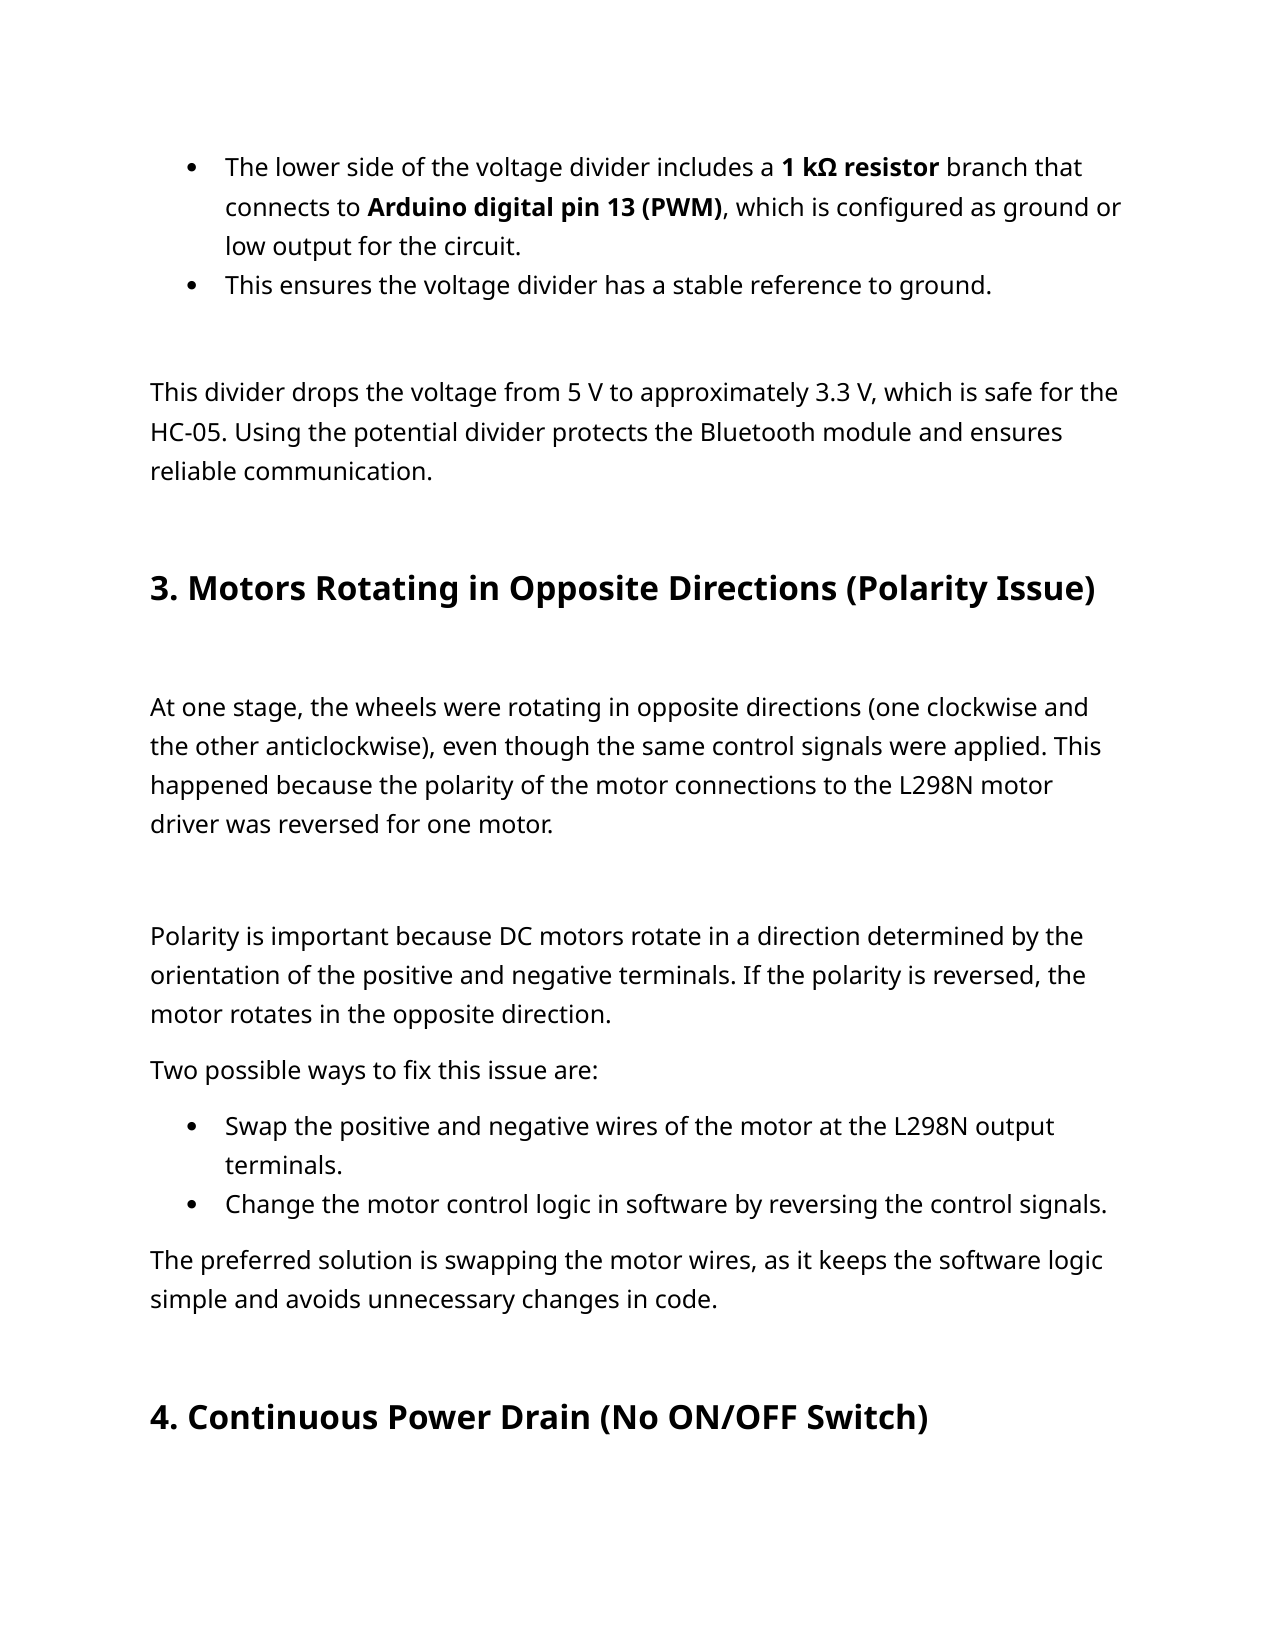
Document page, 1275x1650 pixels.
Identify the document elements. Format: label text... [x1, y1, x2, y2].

text 4. Continuous Power Drain (No ON/OFF Switch) [150, 1394, 1125, 1439]
text Polarity is important because DC motors rotate in a direction determined by the orientation of the positive and negative terminals. If the polarity is reversed, the motor rotates in the opposite direction. [150, 919, 1125, 1031]
text This divider drops the voltage from 5 V to approximately 3.3 V, which is safe for the HC-05. Using the potential divider protects the Bluetooth module and ensures reliable communication. [150, 375, 1125, 487]
text At one stage, the wheels were rotating in opposite directions (one clockwise and the other anticlockwise), even though the same control signals were applied. This happened because the polarity of the motor connections to the L298N motor driver was reversed for one motor. [150, 690, 1125, 841]
text 3. Motors Rotating in Opposite Directions (Polarity Issue) [150, 565, 1125, 610]
list This ensures the voltage divider has a stable reference to ground. [187, 267, 1125, 302]
list The lower side of the voltage divider includes a 1 kΩ resistor branch that connects to Arduino digital pin 13 (PWM), which is configured as ground or low output for the circuit. [187, 150, 1125, 262]
list Change the motor control logic in software by reversing the control signals. [187, 1187, 1125, 1221]
list Swap the positive and negative wires of the motor at the L298N output terminals. [187, 1109, 1125, 1182]
text The preferred solution is swapping the motor wires, as it keeps the software logic simple and avoids unnecessary changes in code. [150, 1243, 1125, 1316]
text Two possible ways to fix this issue are: [150, 1053, 1125, 1087]
